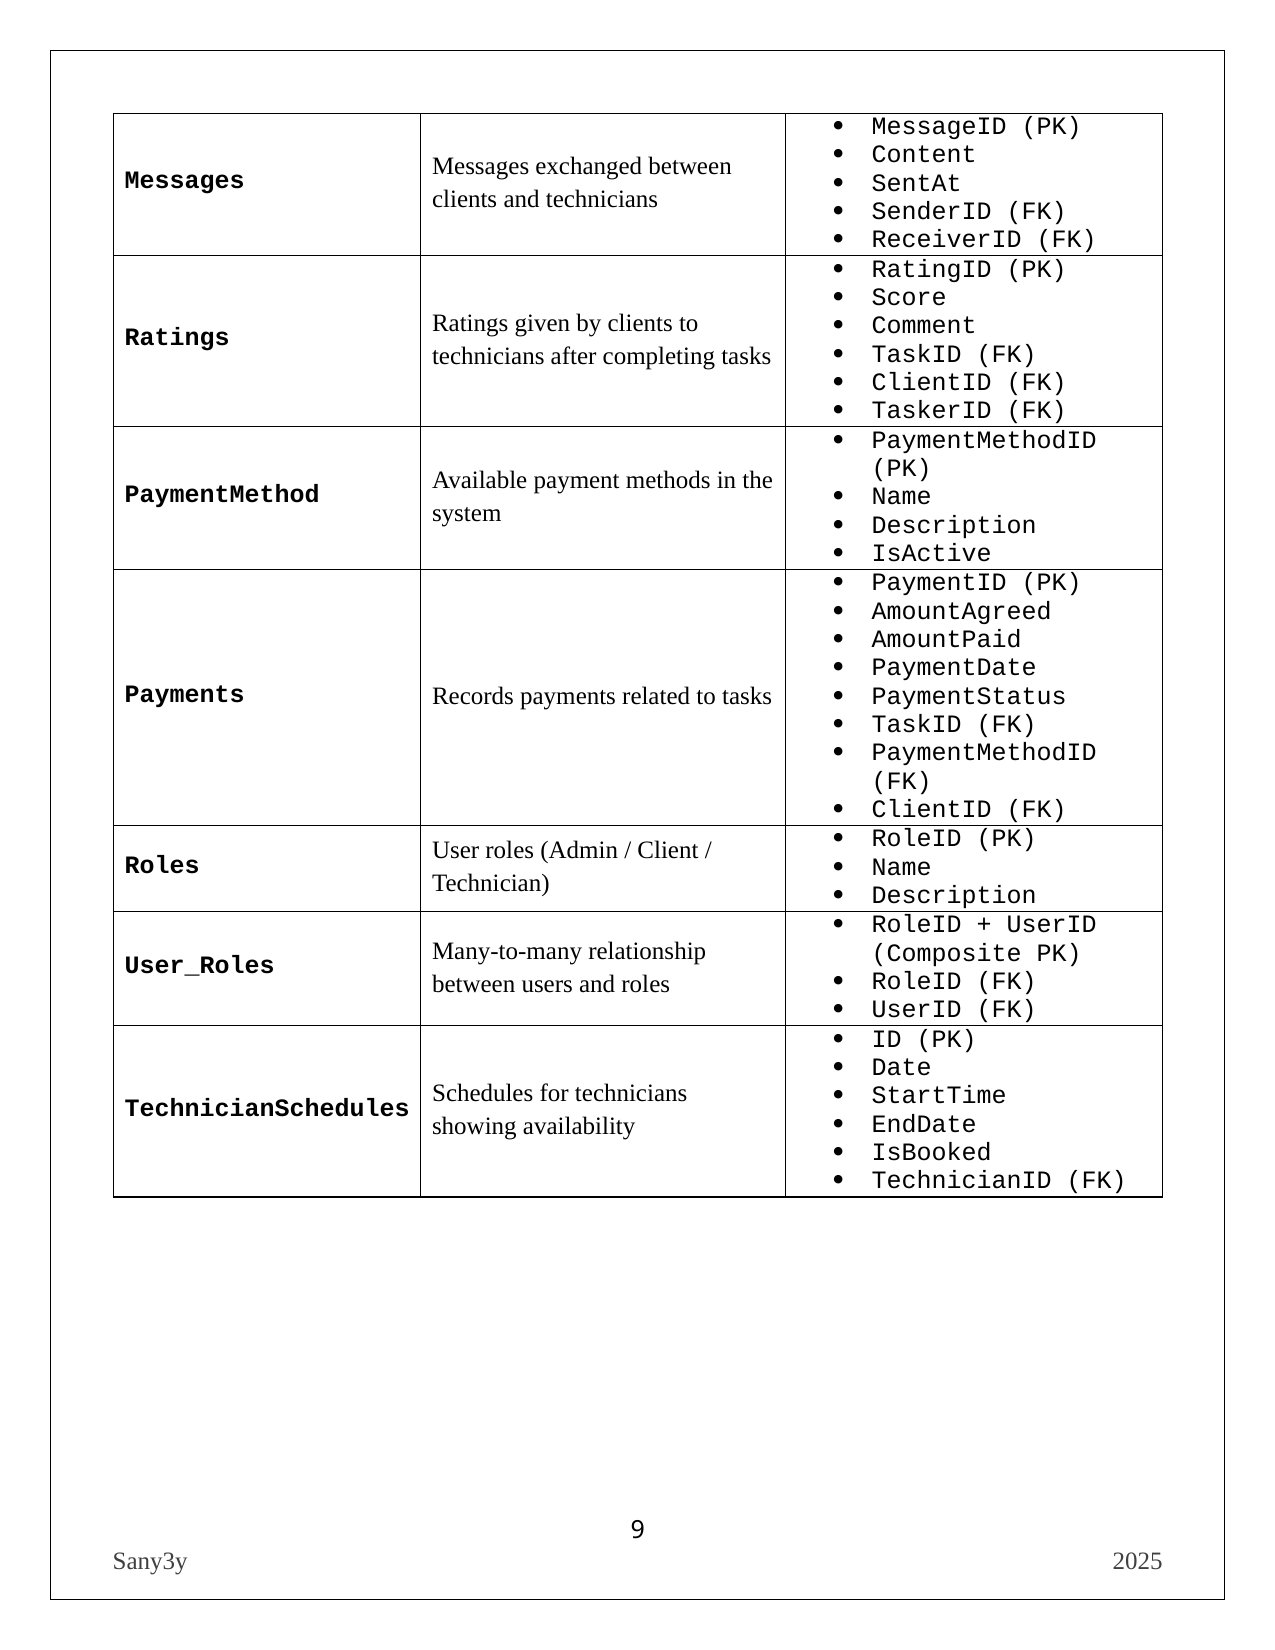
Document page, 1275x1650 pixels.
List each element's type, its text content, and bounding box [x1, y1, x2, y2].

table_header MessageID (PK) Content SentAt SenderID (FK) ReceiverID (FK) [786, 114, 1162, 255]
table_cell User roles (Admin / Client / Technician) [421, 826, 785, 911]
table_cell Ratings given by clients to technicians after completing tasks [421, 256, 785, 426]
table_cell RatingID (PK) Score Comment TaskID (FK) ClientID (FK) TaskerID (FK) [786, 256, 1162, 426]
table_cell Ratings [114, 256, 420, 426]
table_cell Payments [114, 570, 420, 825]
table_cell TechnicianSchedules [114, 1026, 420, 1196]
table_cell PaymentID (PK) AmountAgreed AmountPaid PaymentDate PaymentStatus TaskID (FK) PaymentMethodID (FK) ClientID (FK) [786, 570, 1162, 825]
table_cell RoleID + UserID (Composite PK) RoleID (FK) UserID (FK) [786, 912, 1162, 1025]
table_cell Roles [114, 826, 420, 911]
table_cell Available payment methods in the system [421, 427, 785, 569]
table_cell ID (PK) Date StartTime EndDate IsBooked TechnicianID (FK) [786, 1026, 1162, 1196]
table_header Messages [114, 114, 420, 255]
table_cell Schedules for technicians showing availability [421, 1026, 785, 1196]
table_cell PaymentMethod [114, 427, 420, 569]
table_cell RoleID (PK) Name Description [786, 826, 1162, 911]
table_cell User_Roles [114, 912, 420, 1025]
table_cell Records payments related to tasks [421, 570, 785, 825]
table_header Messages exchanged between clients and technicians [421, 114, 785, 255]
table_cell PaymentMethodID (PK) Name Description IsActive [786, 427, 1162, 569]
table_cell Many-to-many relationship between users and roles [421, 912, 785, 1025]
